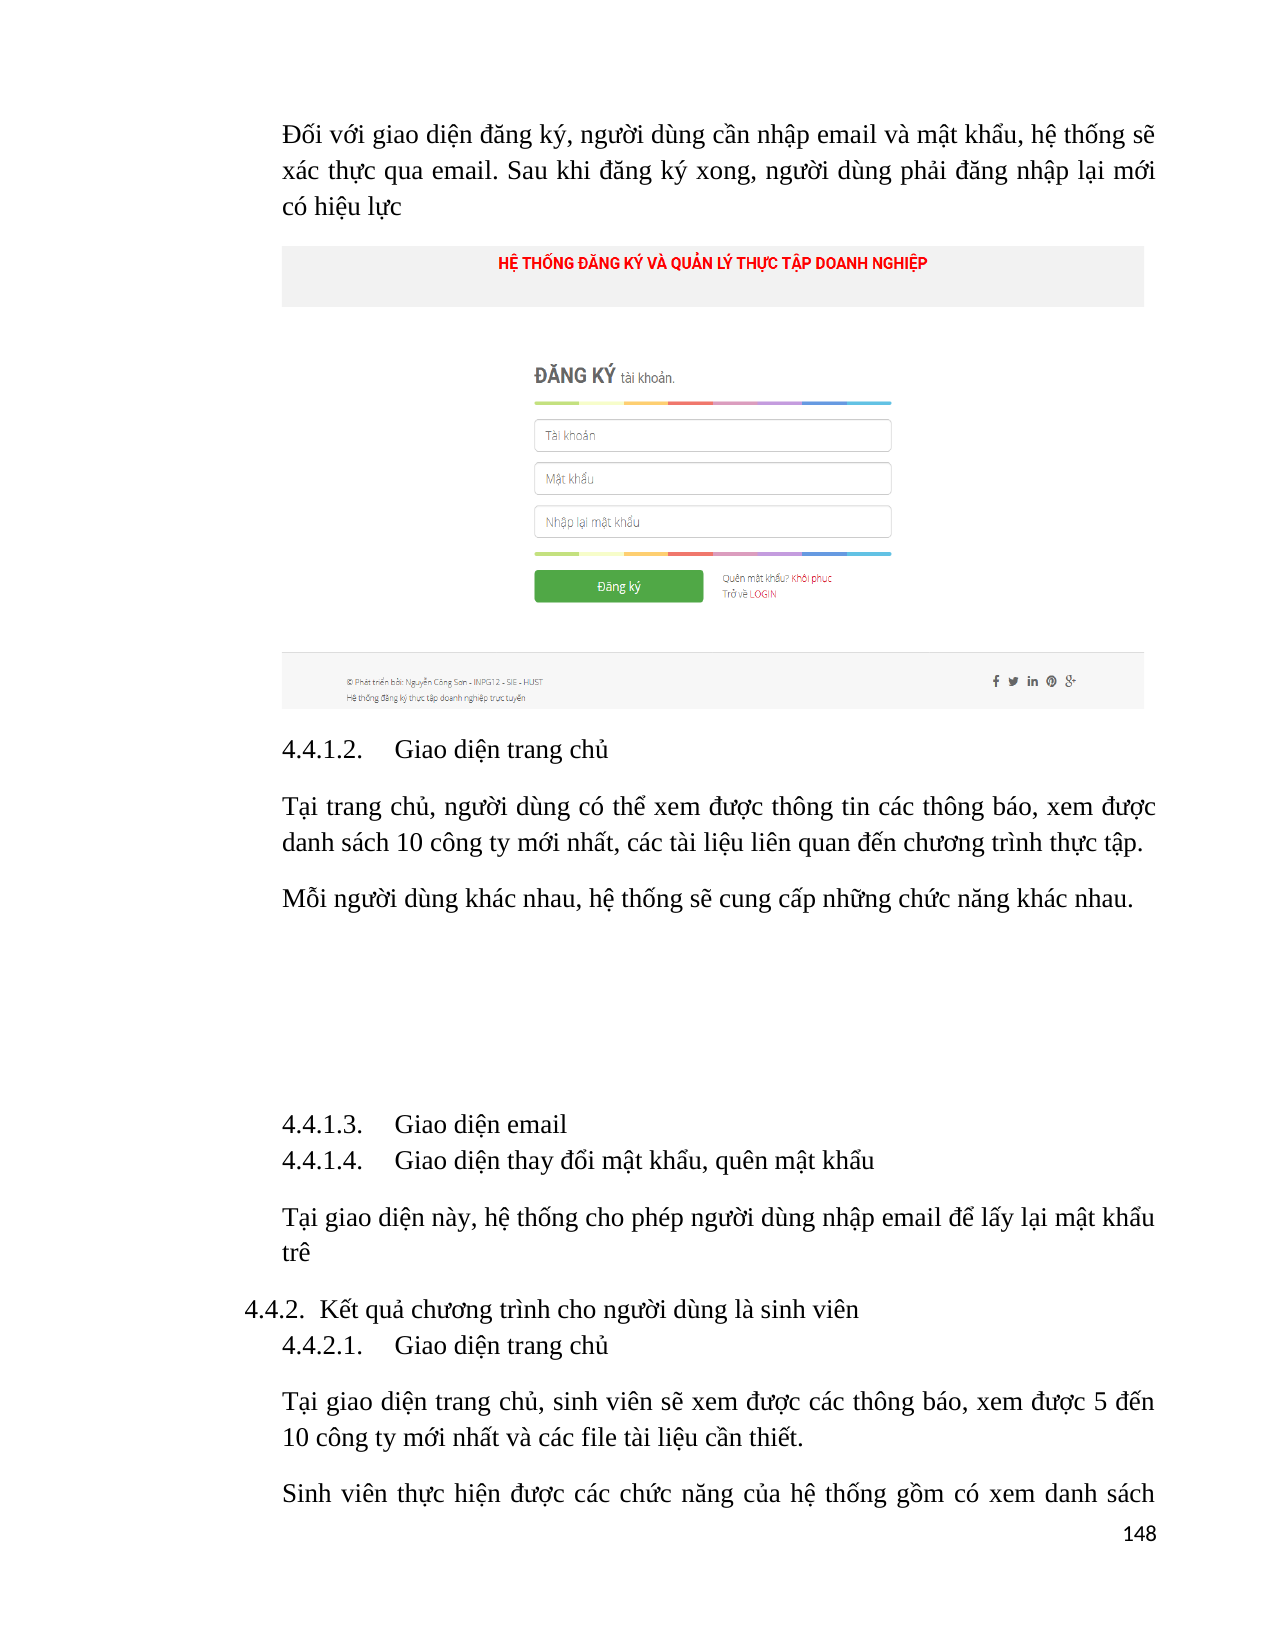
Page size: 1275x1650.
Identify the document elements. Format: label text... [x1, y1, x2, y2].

picture [281, 246, 1145, 709]
text Tại trang chủ, người dùng có thể xem được thông tin các thông báo, xem được danh sách 10 công ty mới nhất, các tài liệu liên quan đến chương trình thực tập. [282, 790, 1157, 857]
list Giao diện thay đổi mật khẩu, quên mật khẩu [282, 1144, 1157, 1175]
text Mỗi người dùng khác nhau, hệ thống sẽ cung cấp những chức năng khác nhau. [282, 882, 1157, 913]
list Kết quả chương trình cho người dùng là sinh viên [244, 1293, 1157, 1324]
list Giao diện trang chủ [282, 1329, 1157, 1360]
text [282, 1478, 1157, 1509]
text Tại giao diện này, hệ thống cho phép người dùng nhập email để lấy lại mật khẩu trê [282, 1201, 1157, 1268]
list Giao diện trang chủ [282, 733, 1157, 764]
text Đối với giao diện đăng ký, người dùng cần nhập email và mật khẩu, hệ thống sẽ xác thực qua email. Sau khi đăng ký xong, người dùng phải đăng nhập lại mới có hiệu lực [282, 118, 1157, 221]
text Tại giao diện trang chủ, sinh viên sẽ xem được các thông báo, xem được 5 đến 10 công ty mới nhất và các file tài liệu cần thiết. [282, 1385, 1157, 1452]
list Giao diện email [282, 1108, 1157, 1139]
